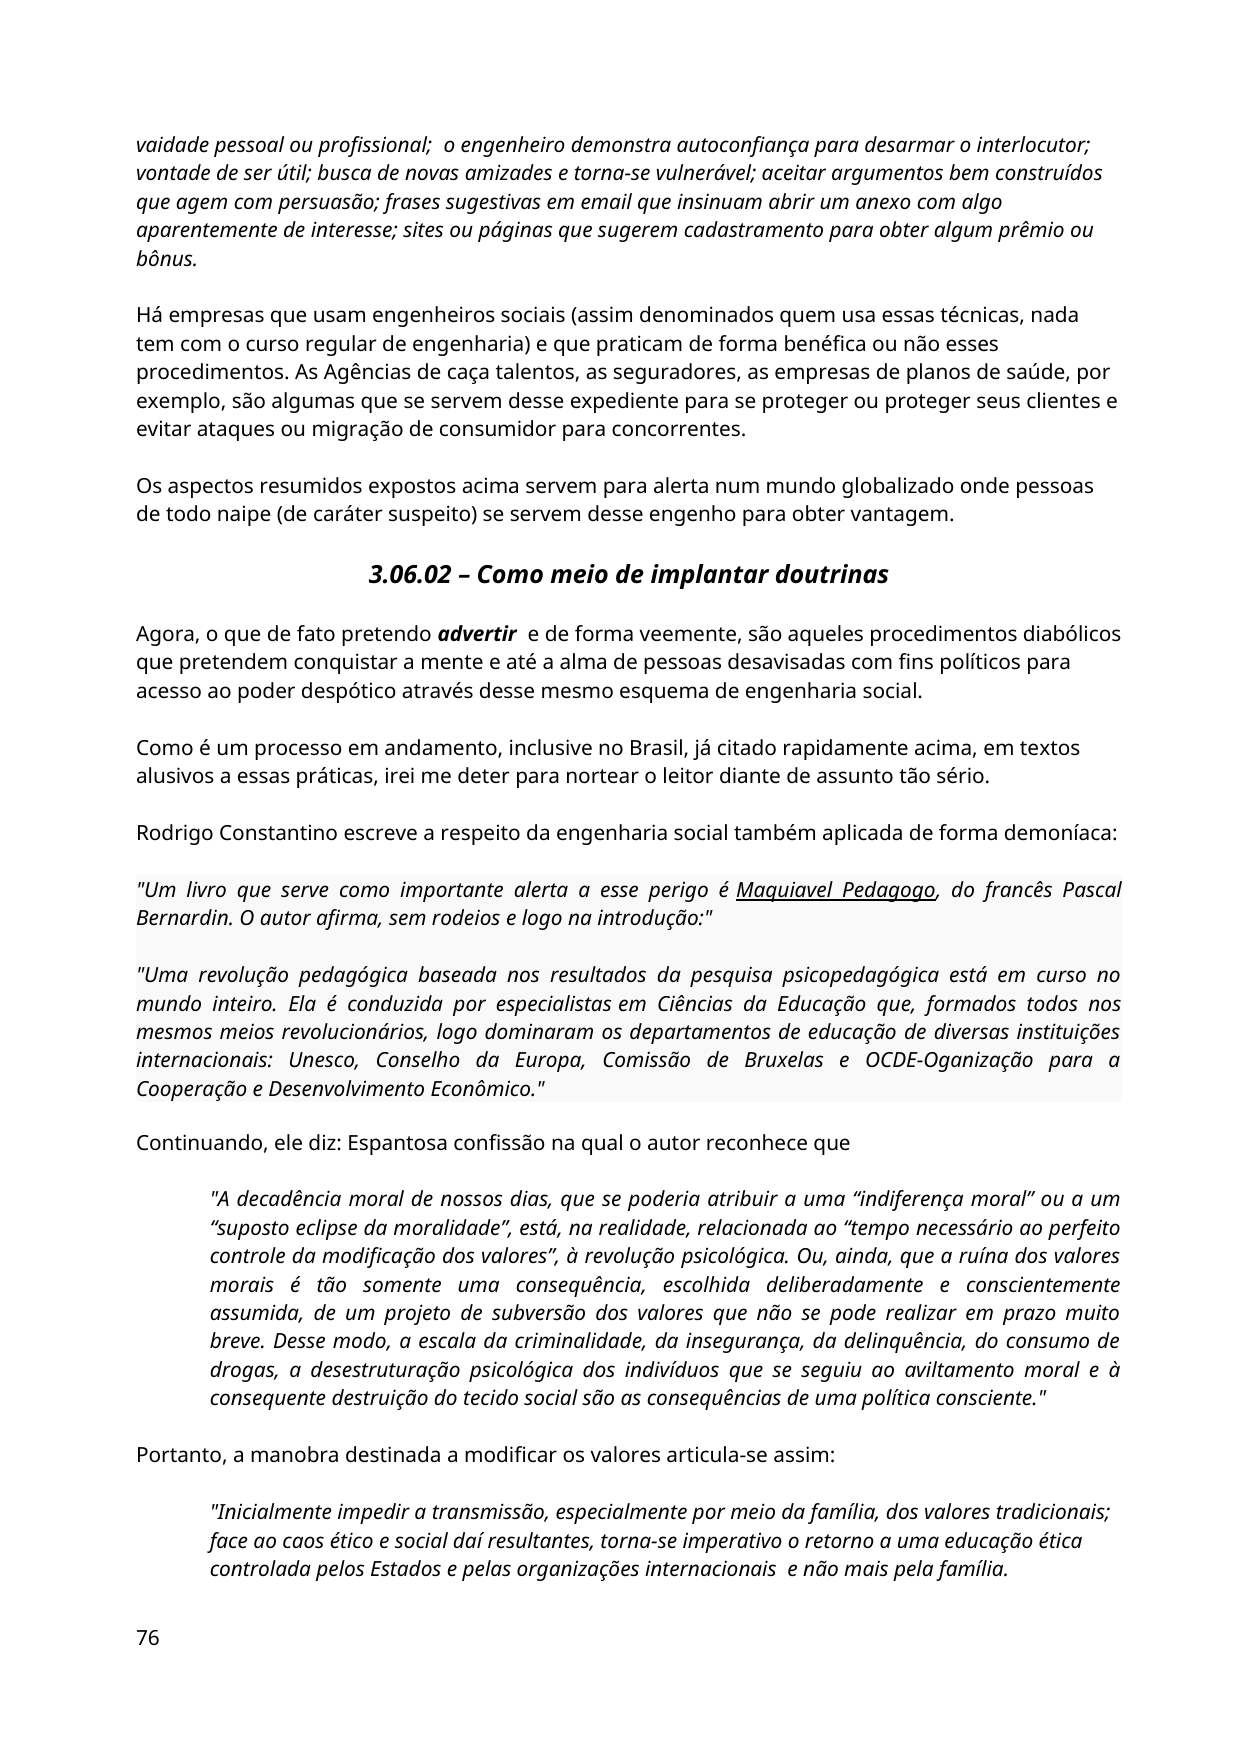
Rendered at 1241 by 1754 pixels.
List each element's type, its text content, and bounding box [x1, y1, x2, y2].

text Como é um processo em andamento, inclusive no Brasil, já citado rapidamente acima, em textos alusivos a essas práticas, irei me deter para nortear o leitor diante de assunto tão sério. [136, 733, 1122, 789]
text "A decadência moral de nossos dias, que se poderia atribuir a uma “indiferença moral” ou a um “suposto eclipse da moralidade”, está, na realidade, relacionada ao “tempo necessário ao perfeito controle da modificação dos valores”, à revolução psicológica. Ou, ainda, que a ruína dos valores morais é tão somente uma consequência, escolhida deliberadamente e conscientemente assumida, de um projeto de subversão dos valores que não se pode realizar em prazo muito breve. Desse modo, a escala da criminalidade, da insegurança, da delinquência, do consumo de drogas, a desestruturação psicológica dos indivíduos que se seguiu ao aviltamento moral e à consequente destruição do tecido social são as consequências de uma política consciente." [209, 1184, 1122, 1412]
text Há empresas que usam engenheiros sociais (assim denominados quem usa essas técnicas, nada tem com o curso regular de engenharia) e que praticam de forma benéfica ou não esses procedimentos. As Agências de caça talentos, as seguradores, as empresas de planos de saúde, por exemplo, são algumas que se servem desse expediente para se proteger ou proteger seus clientes e evitar ataques ou migração de consumidor para concorrentes. [136, 301, 1122, 443]
text 3.06.02 – Como meio de implantar doutrinas [136, 556, 1122, 591]
text Os aspectos resumidos expostos acima servem para alerta num mundo globalizado onde pessoas de todo naipe (de caráter suspeito) se servem desse engenho para obter vantagem. [136, 471, 1122, 528]
text "Um livro que serve como importante alerta a esse perigo é Maquiavel Pedagogo, do francês Pascal Bernardin. O autor afirma, sem rodeios e logo na introdução:" [136, 875, 1122, 932]
text Portanto, a manobra destinada a modificar os valores articula-se assim: [136, 1440, 1122, 1469]
text "Uma revolução pedagógica baseada nos resultados da pesquisa psicopedagógica está em curso no mundo inteiro. Ela é conduzida por especialistas em Ciências da Educação que, formados todos nos mesmos meios revolucionários, logo dominaram os departamentos de educação de diversas instituições internacionais: Unesco, Conselho da Europa, Comissão de Bruxelas e OCDE-Oganização para a Cooperação e Desenvolvimento Econômico." [136, 960, 1122, 1102]
text Continuando, ele diz: Espantosa confissão na qual o autor reconhece que [136, 1128, 1122, 1156]
text Rodrigo Constantino escreve a respeito da engenharia social também aplicada de forma demoníaca: [136, 818, 1122, 846]
text vaidade pessoal ou profissional; o engenheiro demonstra autoconfiança para desarmar o interlocutor; vontade de ser útil; busca de novas amizades e torna-se vulnerável; aceitar argumentos bem construídos que agem com persuasão; frases sugestivas em email que insinuam abrir um anexo com algo aparentemente de interesse; sites ou páginas que sugerem cadastramento para obter algum prêmio ou bônus. [136, 130, 1122, 272]
text Agora, o que de fato pretendo advertir e de forma veemente, são aqueles procedimentos diabólicos que pretendem conquistar a mente e até a alma de pessoas desavisadas com fins políticos para acesso ao poder despótico através desse mesmo esquema de engenharia social. [136, 619, 1122, 704]
text "Inicialmente impedir a transmissão, especialmente por meio da família, dos valores tradicionais; face ao caos ético e social daí resultantes, torna-se imperativo o retorno a uma educação ética controlada pelos Estados e pelas organizações internacionais e não mais pela família. [209, 1497, 1122, 1583]
